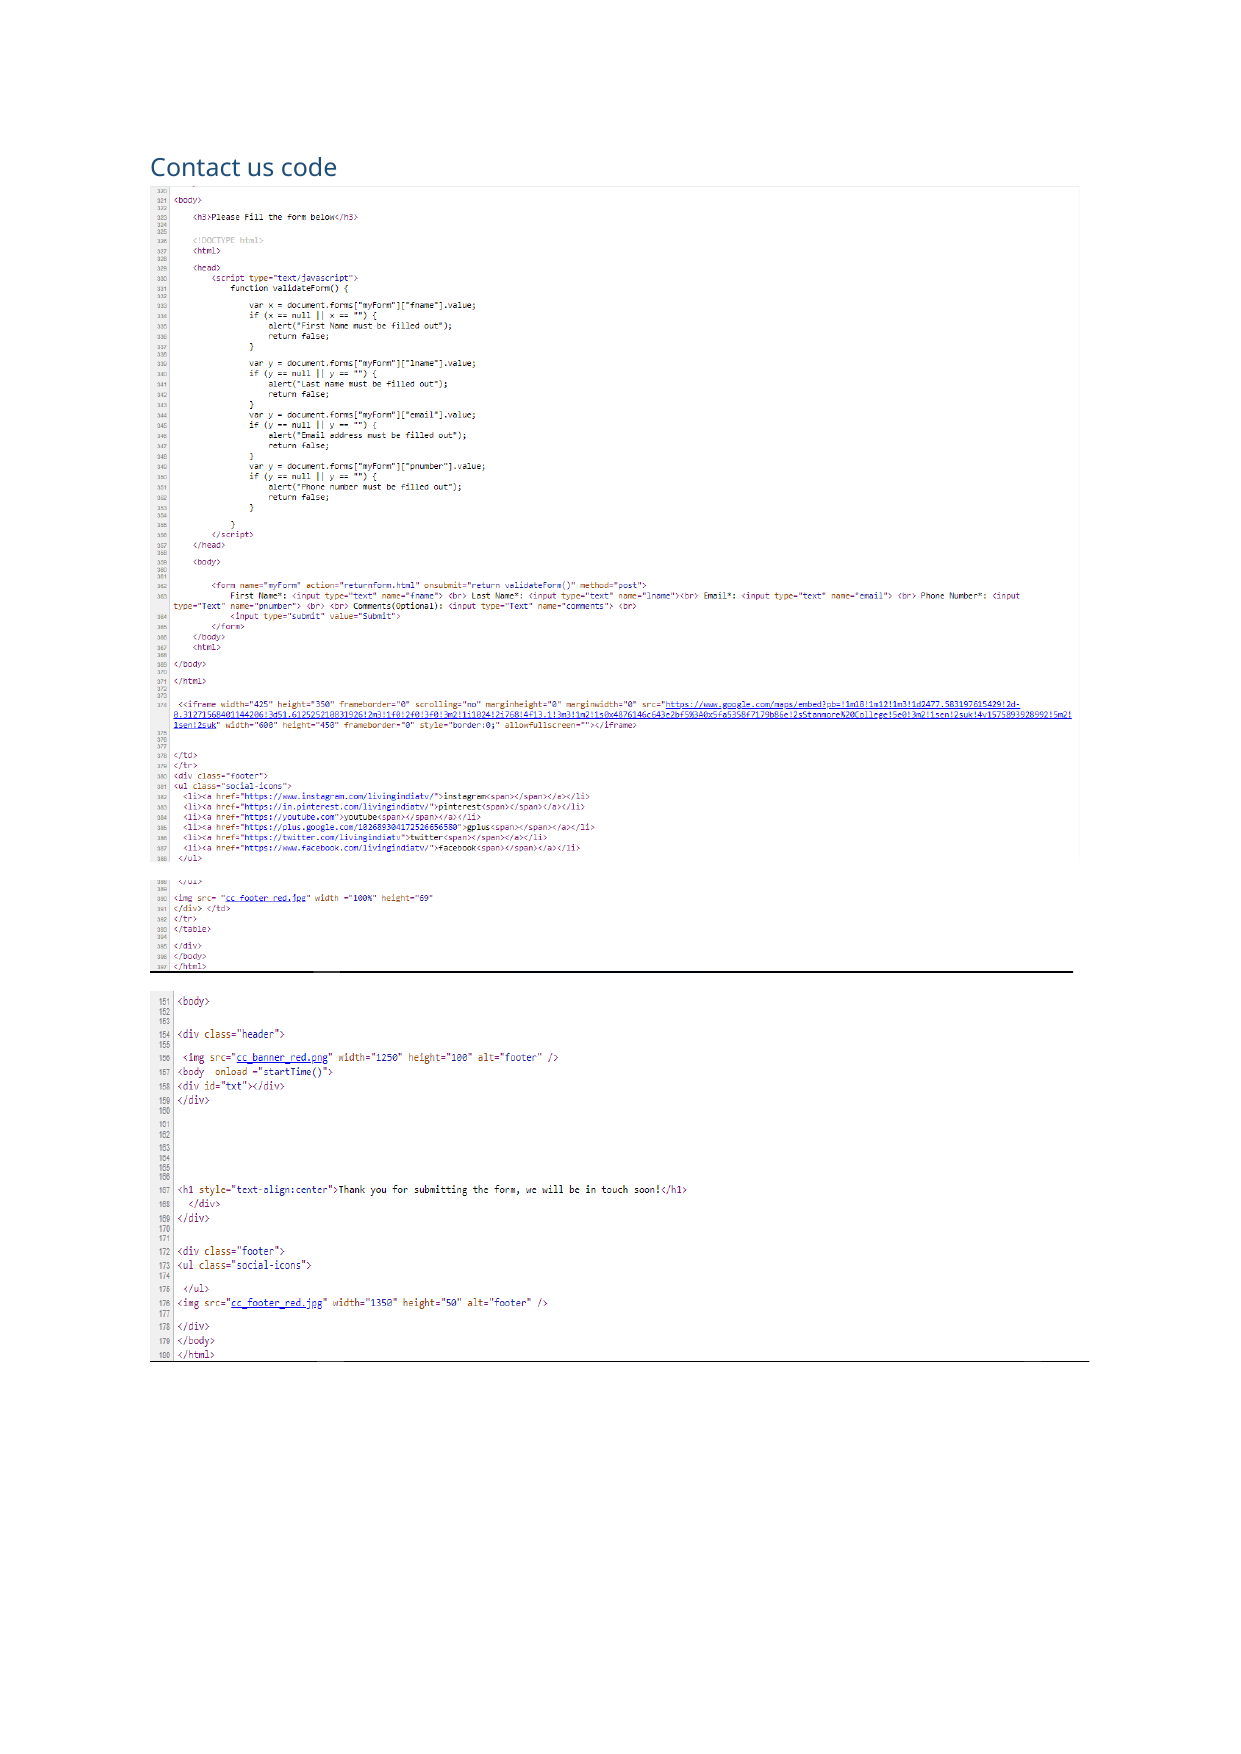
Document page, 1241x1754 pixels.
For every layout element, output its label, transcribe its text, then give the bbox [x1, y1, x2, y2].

subtitle Contact us code [150, 150, 1090, 184]
picture [150, 880, 1074, 973]
picture [150, 186, 1080, 862]
picture [150, 991, 1090, 1362]
